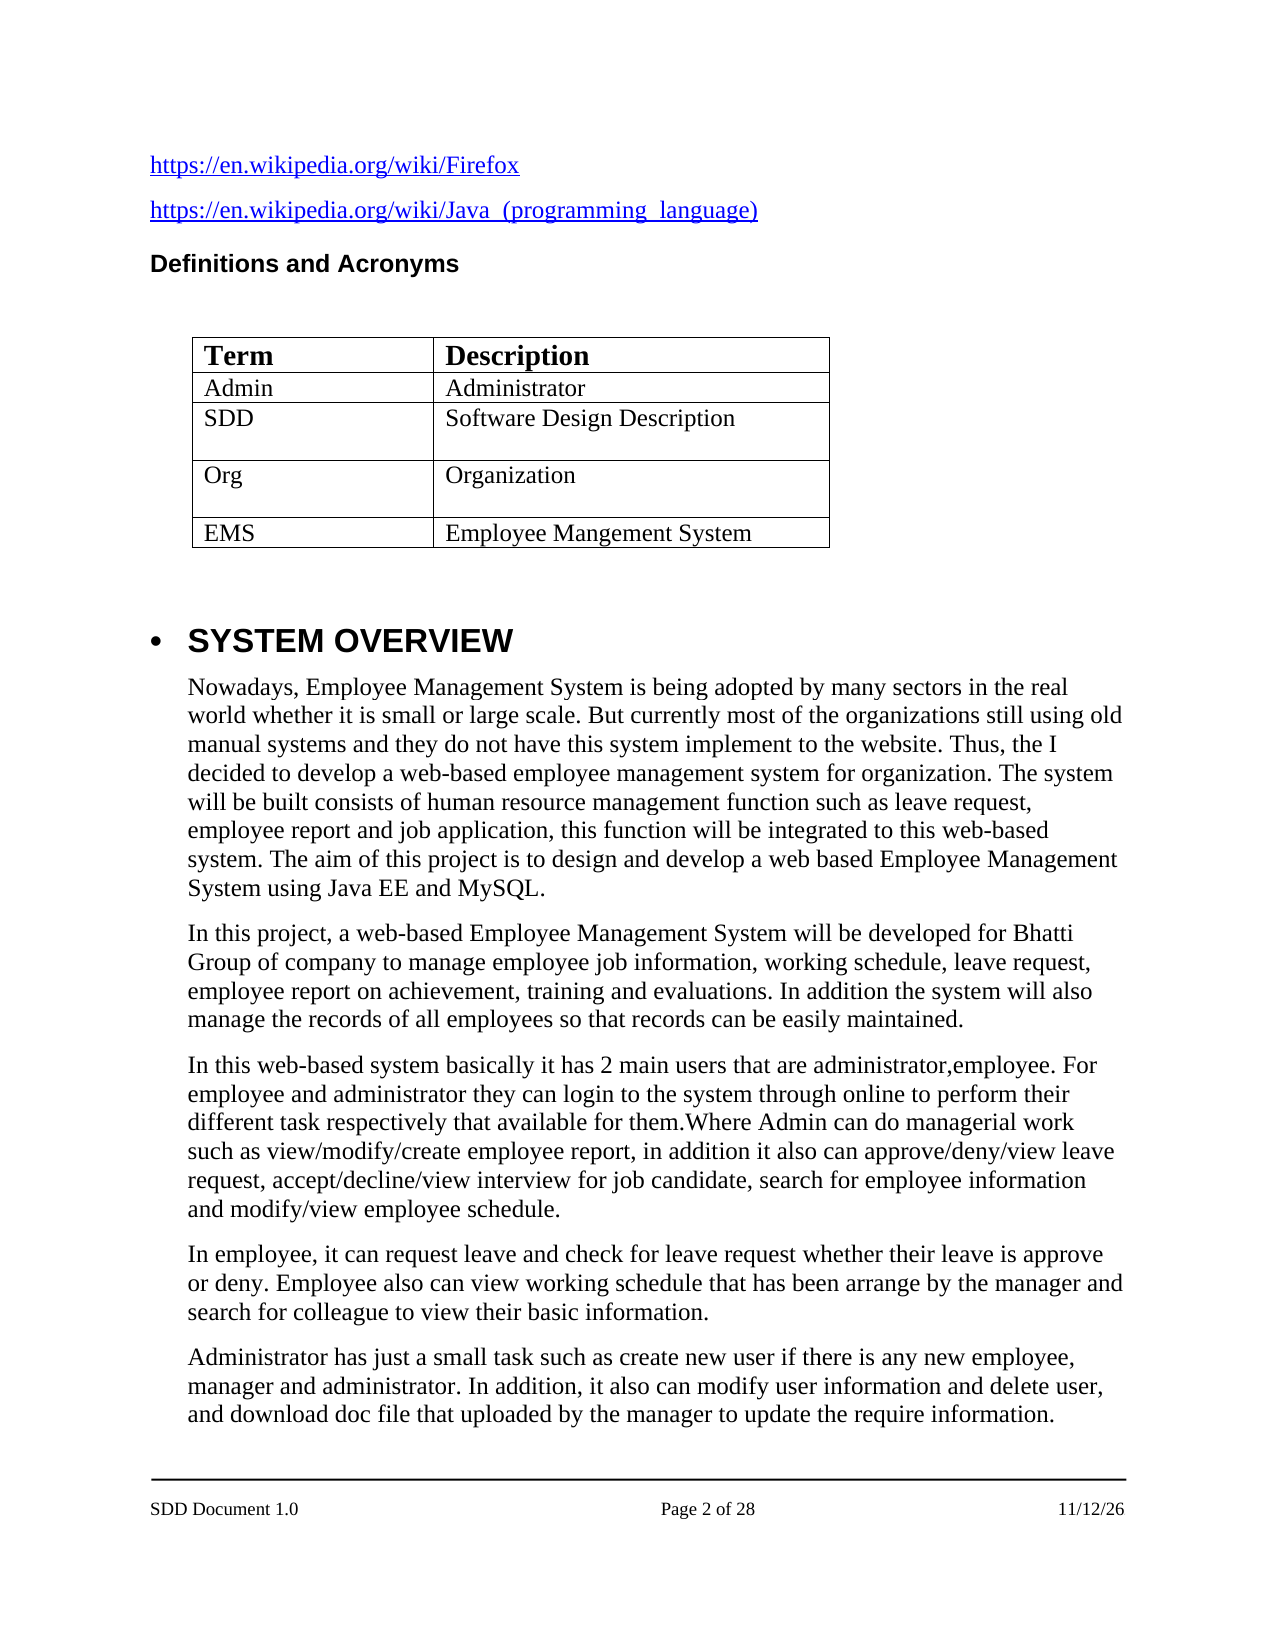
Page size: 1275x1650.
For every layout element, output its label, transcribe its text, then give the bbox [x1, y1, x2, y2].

table_header Description [434, 338, 829, 372]
text In this project, a web-based Employee Management System will be developed for Bhatti Group of company to manage employee job information, working schedule, leave request, employee report on achievement, training and evaluations. In addition the system will also manage the records of all employees so that records can be easily maintained. [187, 918, 1125, 1033]
list https://en.wikipedia.org/wiki/Firefox [150, 150, 1125, 179]
table_cell SDD [193, 403, 433, 459]
table_cell Organization [434, 461, 829, 517]
list Definitions and Acronyms [150, 249, 1125, 278]
table_cell Administrator [434, 373, 829, 402]
list SYSTEM OVERVIEW [150, 621, 1125, 659]
table_cell Admin [193, 373, 433, 402]
text Administrator has just a small task such as create new user if there is any new employee, manager and administrator. In addition, it also can modify user information and delete user, and download doc file that uploaded by the manager to update the require information. [187, 1342, 1125, 1428]
table_cell Software Design Description [434, 403, 829, 459]
table_header Term [193, 338, 433, 372]
table_cell Employee Mangement System [434, 518, 829, 547]
table_cell EMS [193, 518, 433, 547]
text In employee, it can request leave and check for leave request whether their leave is approve or deny. Employee also can view working schedule that has been arrange by the manager and search for colleague to view their basic information. [709, 1239, 1125, 1325]
table_cell Org [193, 461, 433, 517]
list https://en.wikipedia.org/wiki/Java_(programming_language) [150, 195, 1125, 224]
text In this web-based system basically it has 2 main users that are administrator,employee. For employee and administrator they can login to the system through online to perform their different task respectively that available for them.Where Admin can do managerial work such as view/modify/create employee report, in addition it also can approve/deny/view leave request, accept/decline/view interview for job candidate, search for employee information and modify/view employee schedule. [187, 1050, 1125, 1222]
text Nowadays, Employee Management System is being adopted by many sectors in the real world whether it is small or large scale. But currently most of the organizations still using old manual systems and they do not have this system implement to the website. Thus, the I decided to develop a web-based employee management system for organization. The system will be built consists of human resource management function such as leave request, employee report and job application, this function will be integrated to this web-based system. The aim of this project is to design and develop a web based Employee Management System using Java EE and MySQL. [546, 672, 1125, 902]
